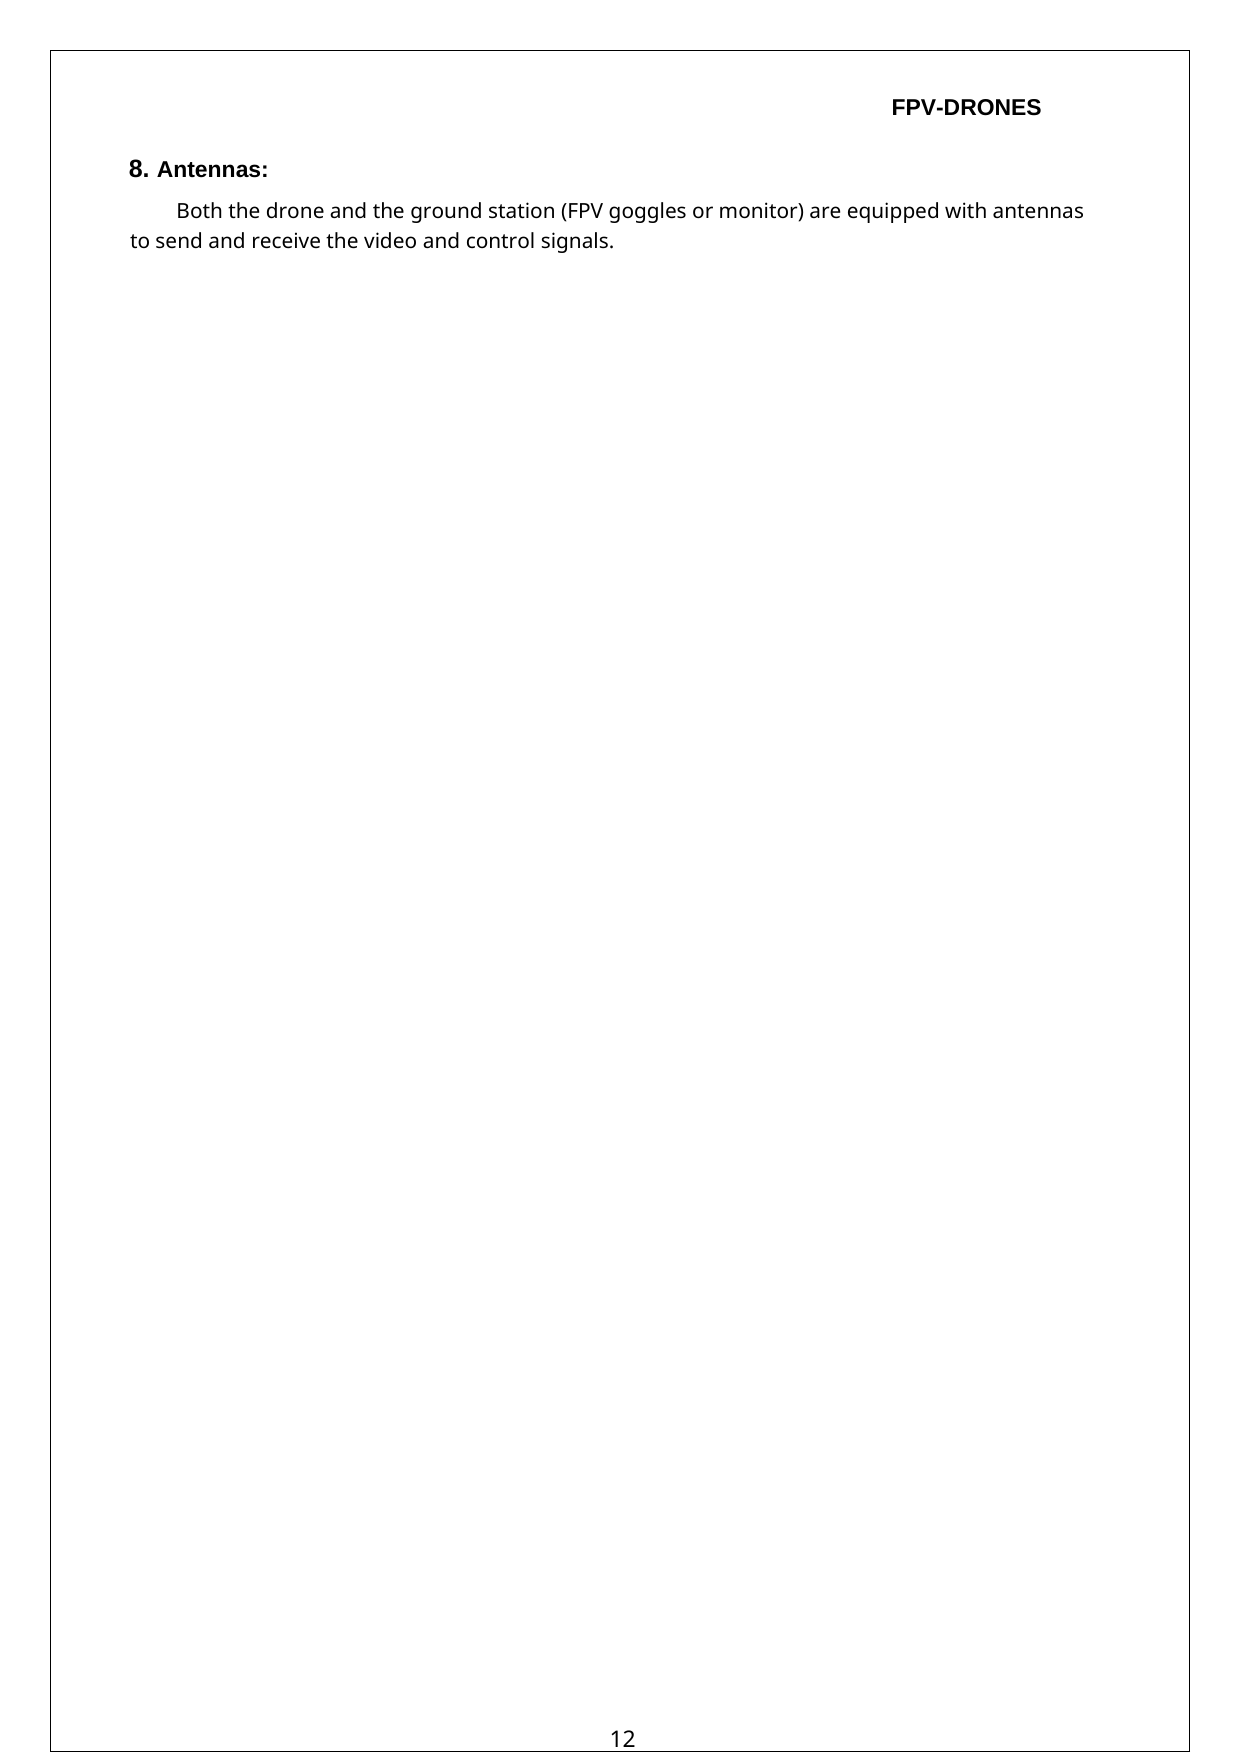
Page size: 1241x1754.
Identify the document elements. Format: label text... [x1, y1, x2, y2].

text Both the drone and the ground station (FPV goggles or monitor) are equipped with antennas to send and receive the video and control signals. [130, 196, 1102, 254]
subtitle Antennas: [128, 154, 1186, 183]
